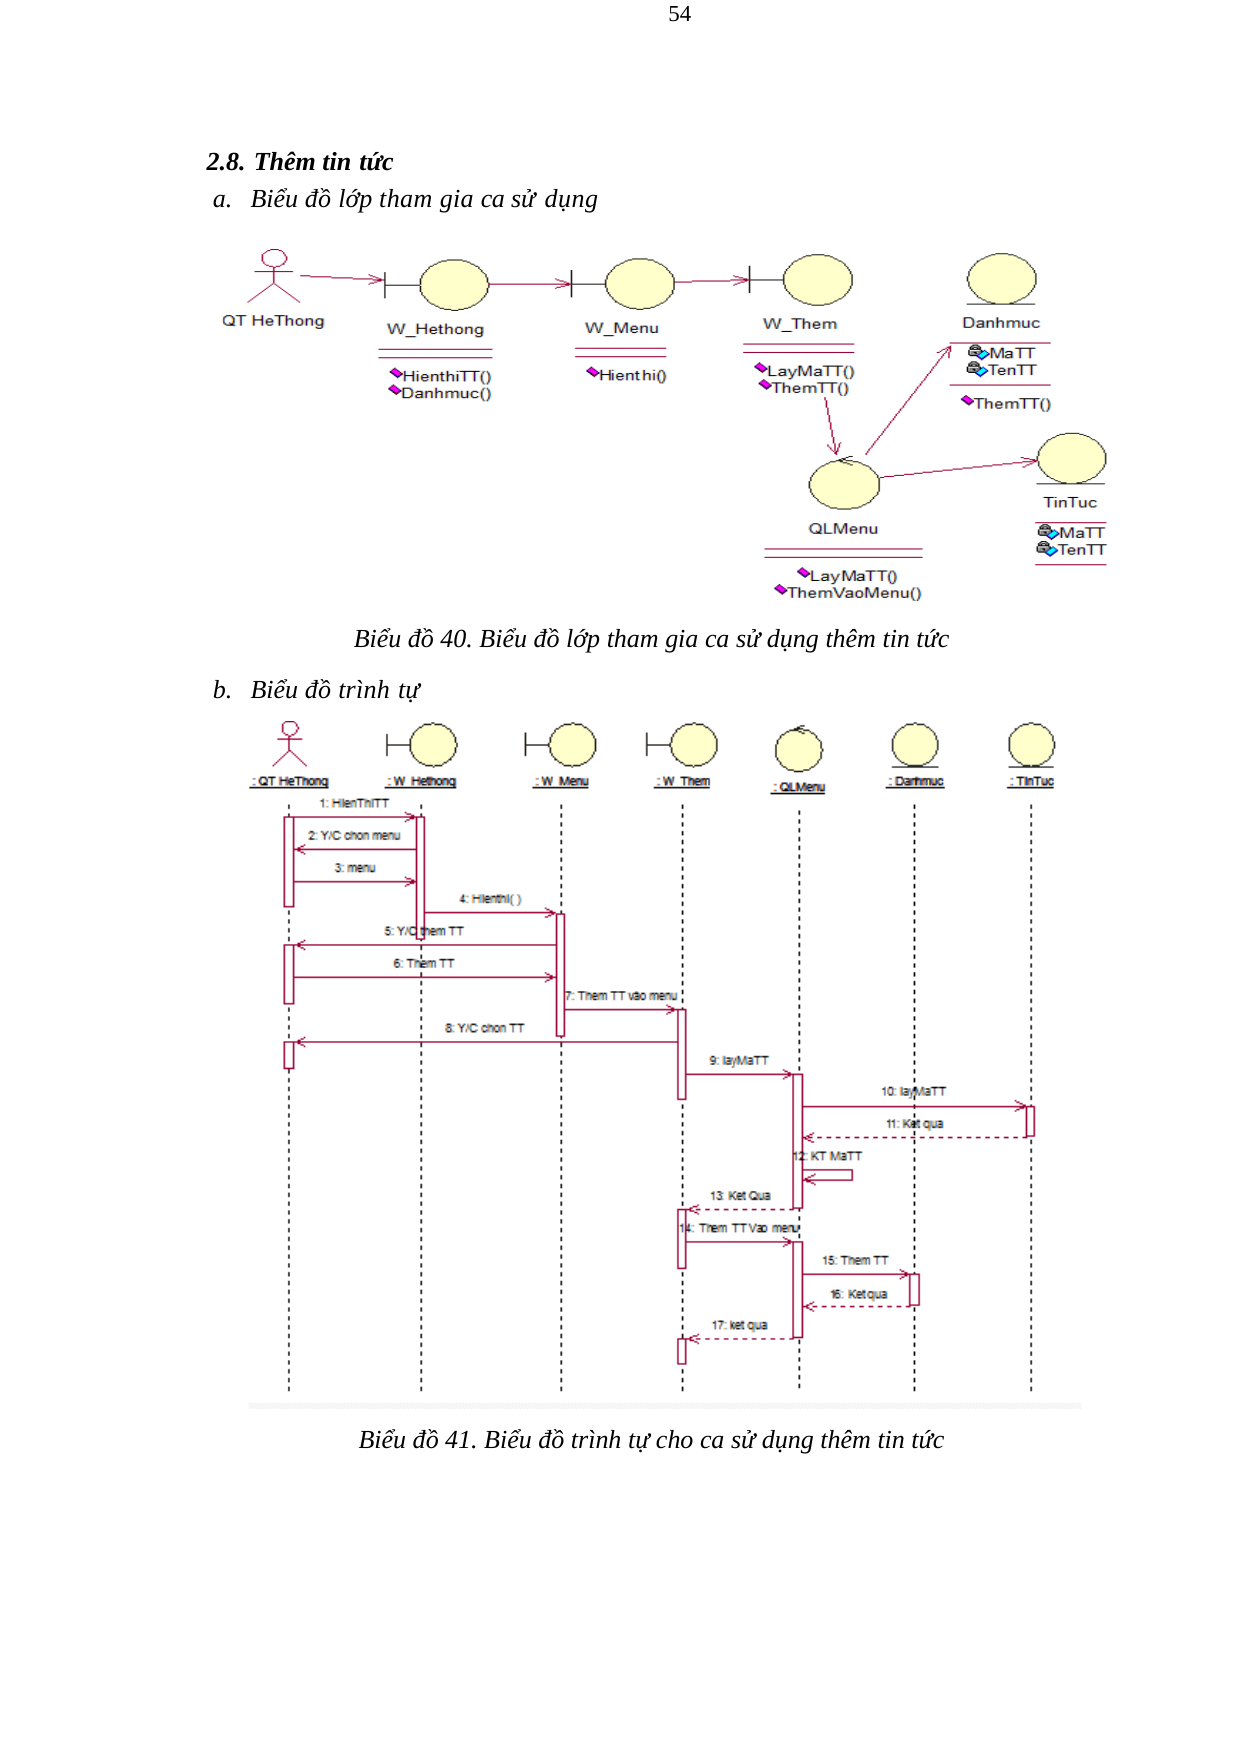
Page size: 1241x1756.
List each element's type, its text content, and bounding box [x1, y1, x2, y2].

list Biểu đồ trình tự [213, 674, 1184, 704]
picture [248, 721, 1082, 1409]
subtitle Thêm tin tức [206, 146, 1184, 176]
picture [222, 249, 1108, 601]
list Biểu đồ lớp tham gia ca sử dụng [213, 183, 1184, 213]
